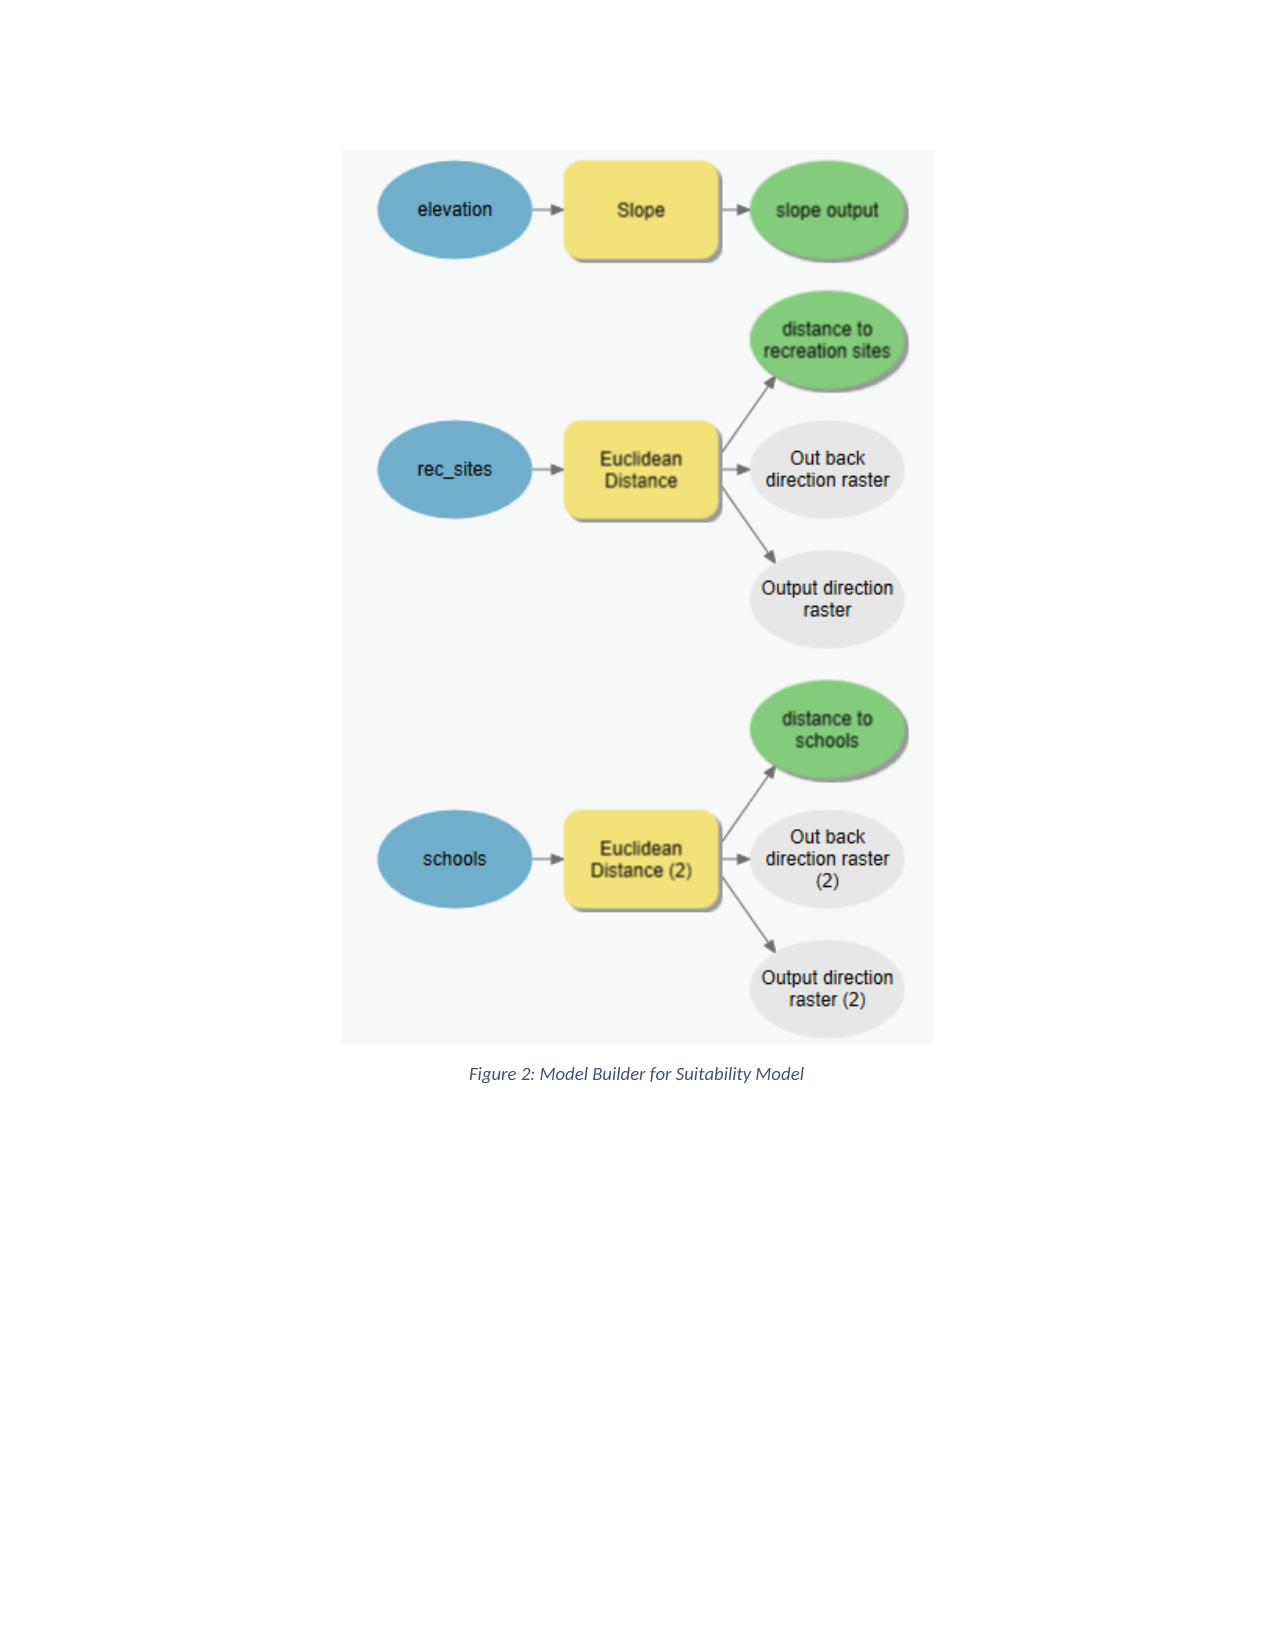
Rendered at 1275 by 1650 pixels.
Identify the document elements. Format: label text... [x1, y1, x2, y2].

picture [341, 150, 934, 1044]
